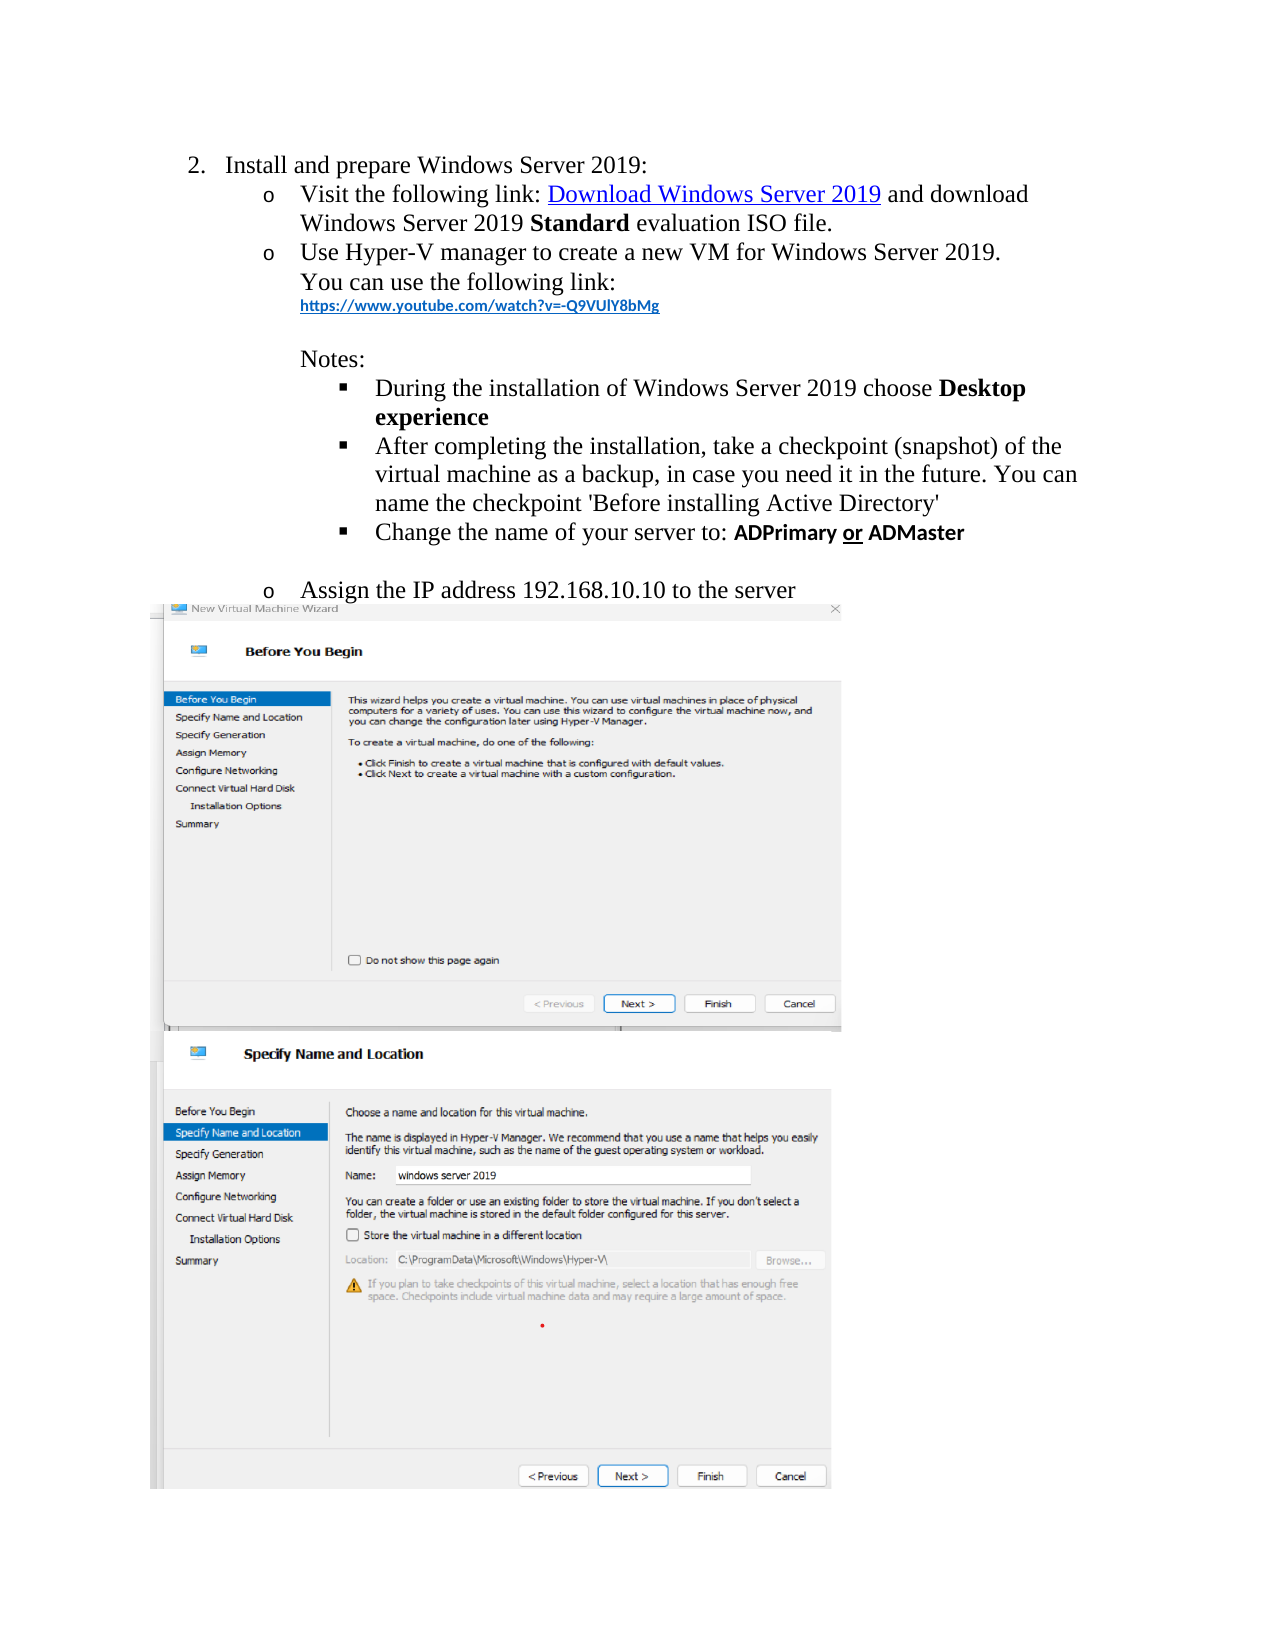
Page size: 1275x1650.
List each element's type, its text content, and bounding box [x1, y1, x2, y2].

list Use Hyper-V manager to create a new VM for Windows Server 2019. [262, 237, 1125, 267]
list Install and prepare Windows Server 2019: [187, 150, 1125, 179]
list After completing the installation, take a checkpoint (snapshot) of the virtual machine as a backup, in case you need it in the future. You can name the checkpoint 'Before installing Active Directory' [337, 431, 1125, 517]
list During the installation of Windows Server 2019 choose Desktop experience [337, 373, 1125, 431]
list Change the name of your server to: ADPrimary or ADMaster [337, 517, 1125, 546]
text You can use the following link: [300, 267, 1125, 295]
picture [150, 604, 842, 1489]
text https://www.youtube.com/watch?v=-Q9VUlY8bMg [300, 295, 1125, 316]
text Notes: [300, 344, 1125, 373]
list Visit the following link: Download Windows Server 2019 and download Windows Server 2019 Standard evaluation ISO file. [262, 179, 1125, 237]
list Assign the IP address 192.168.10.10 to the server [262, 575, 1125, 604]
